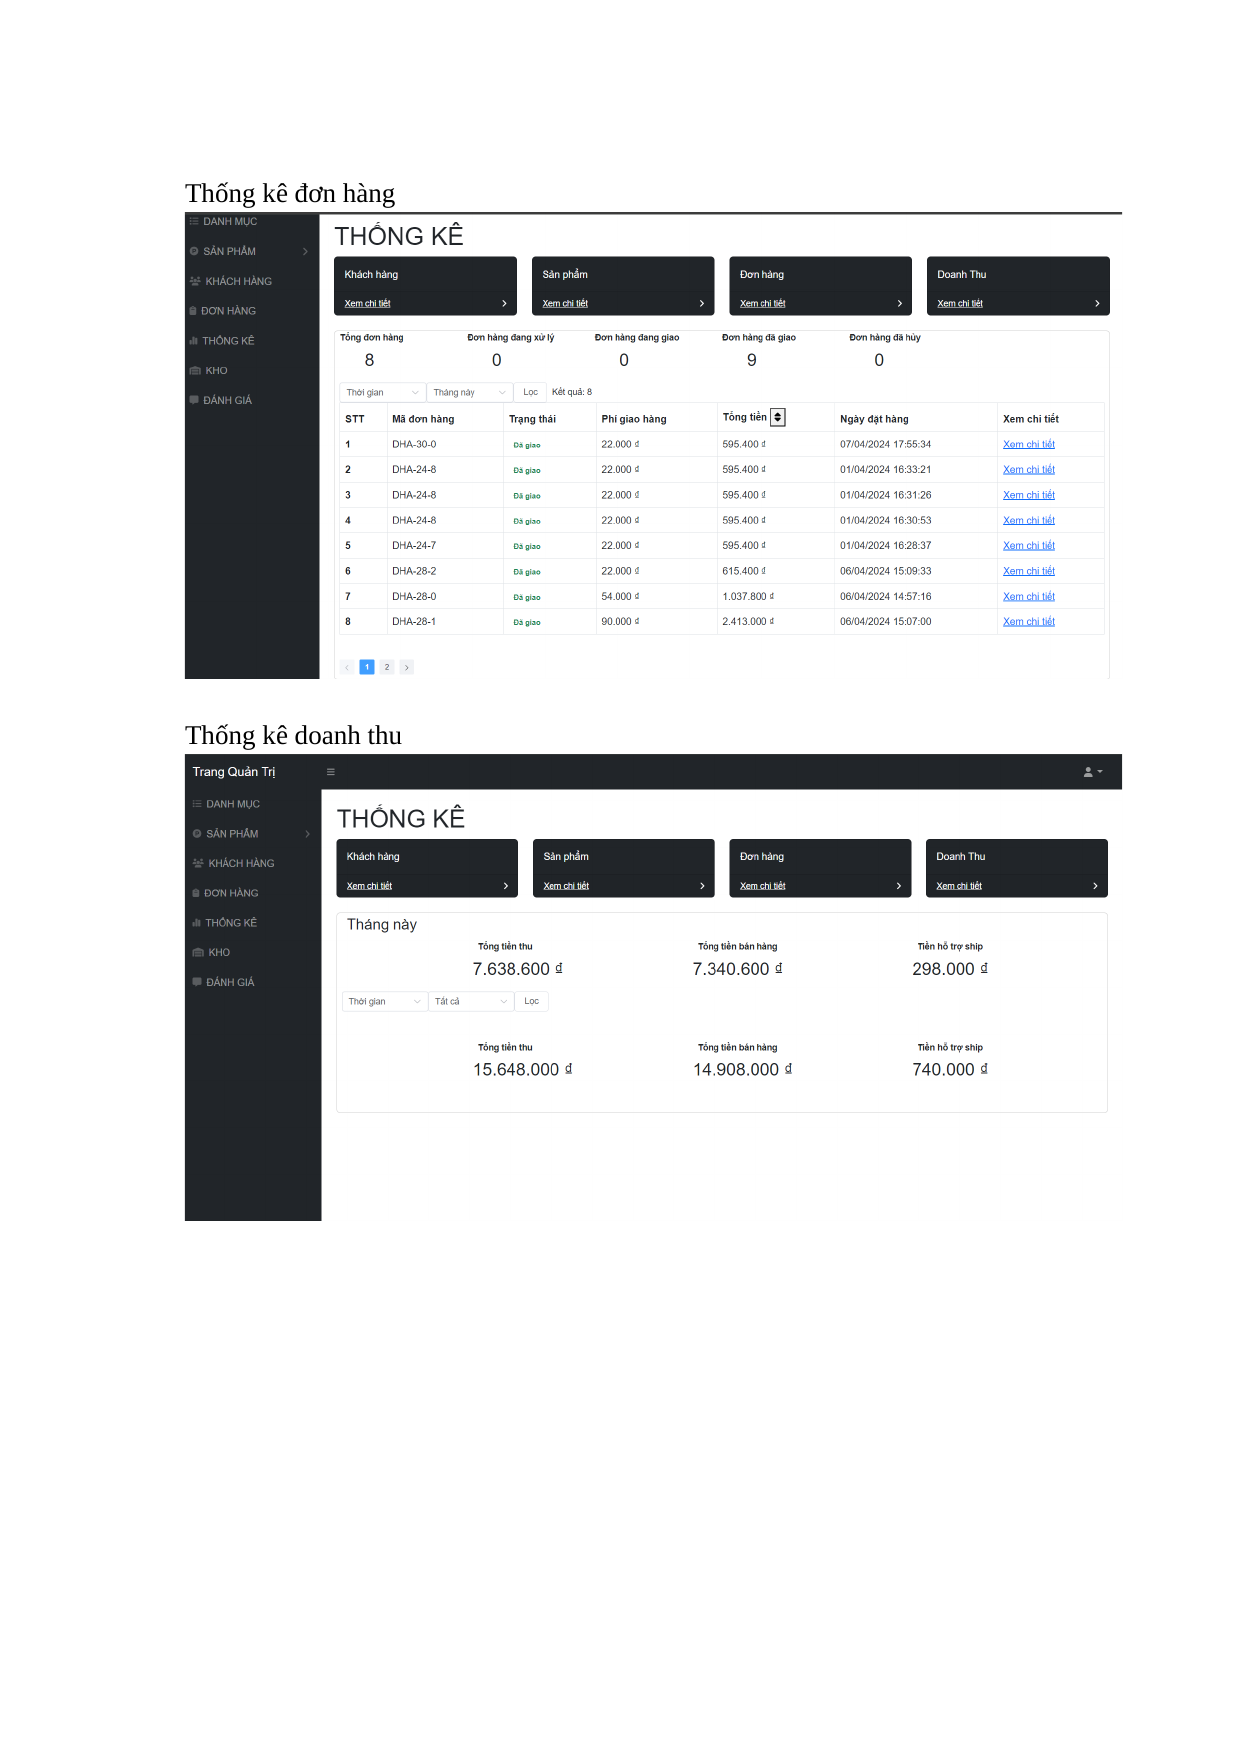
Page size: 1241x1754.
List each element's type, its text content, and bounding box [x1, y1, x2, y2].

picture [184, 754, 1123, 1221]
picture [184, 212, 1123, 679]
text Thống kê đơn hàng [185, 177, 1122, 208]
text Thống kê doanh thu [185, 719, 1122, 750]
